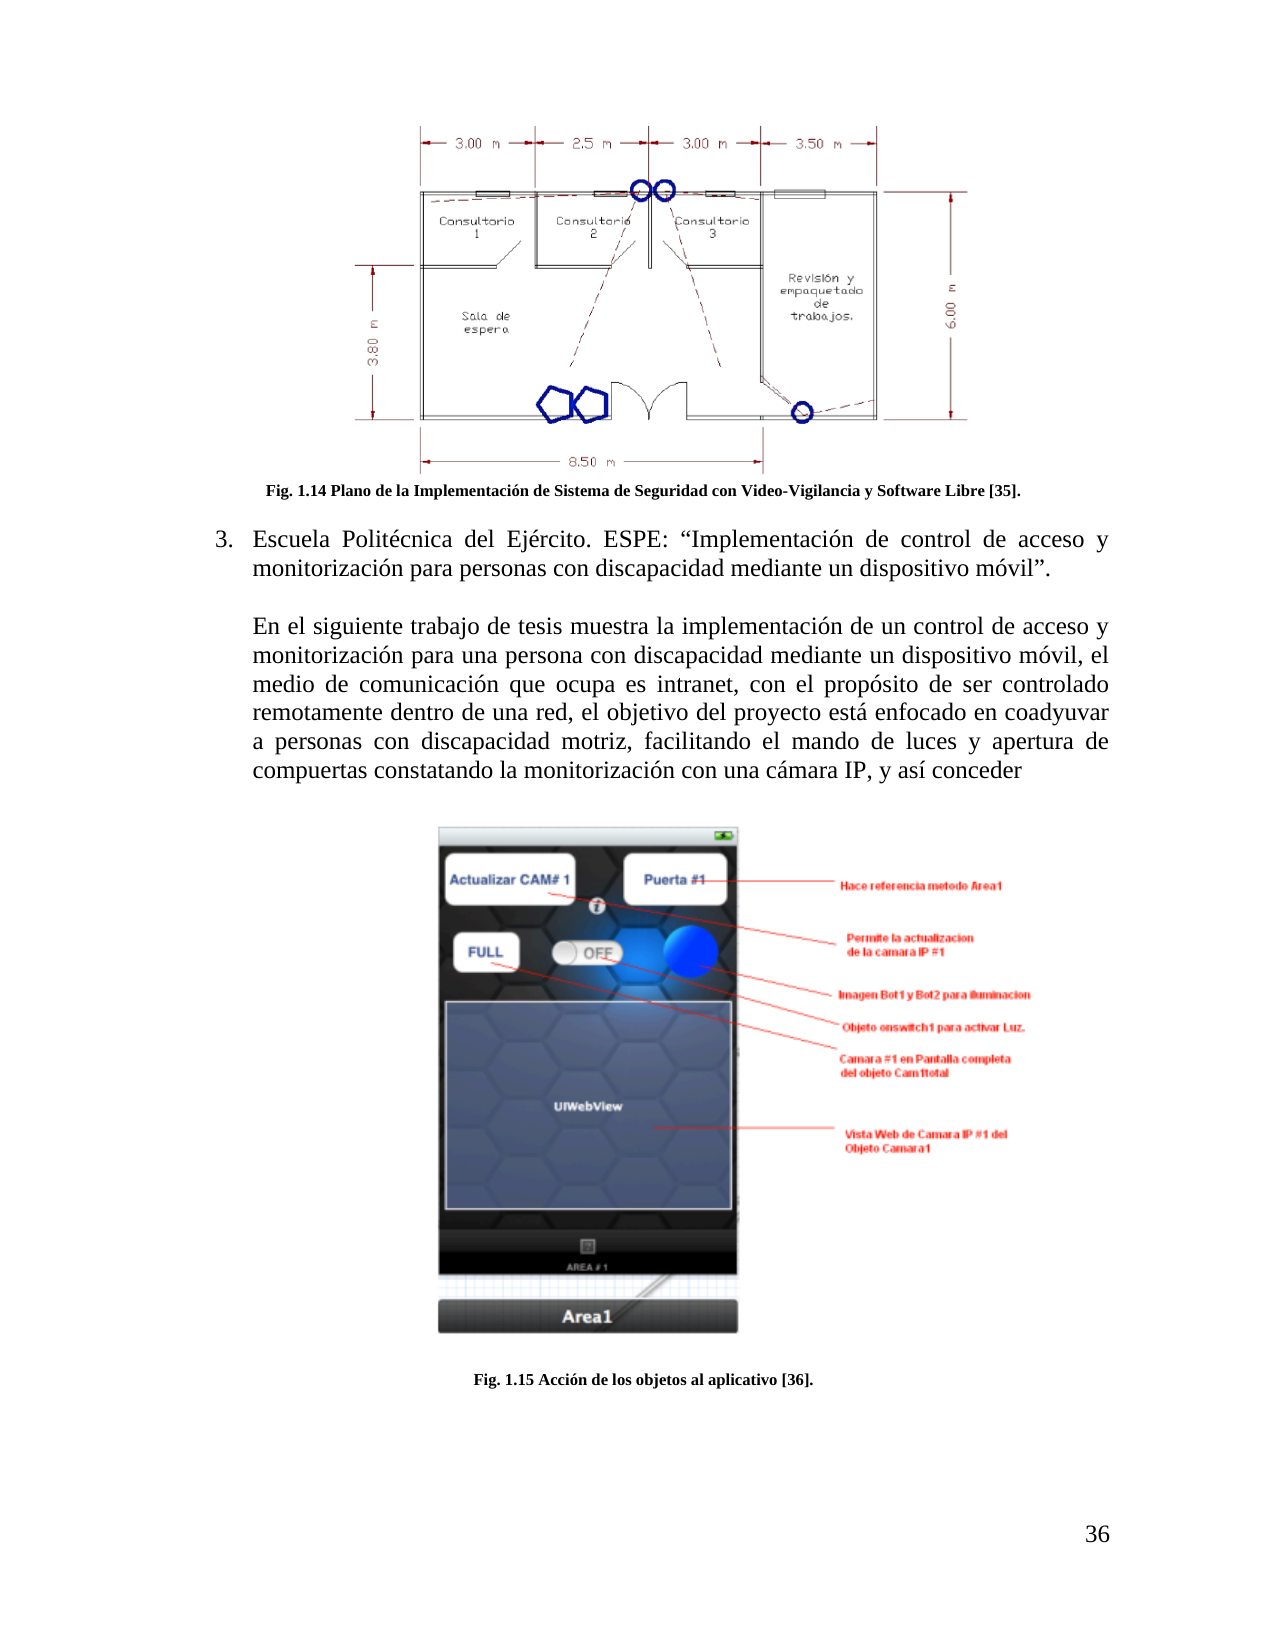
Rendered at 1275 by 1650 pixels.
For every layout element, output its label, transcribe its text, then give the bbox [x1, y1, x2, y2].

list Escuela Politécnica del Ejército. ESPE: “Implementación de control de acceso y monitorización para personas con discapacidad mediante un dispositivo móvil”. [215, 524, 1109, 582]
picture [416, 818, 1052, 1341]
picture [341, 118, 983, 481]
list En el siguiente trabajo de tesis muestra la implementación de un control de acceso y monitorización para una persona con discapacidad mediante un dispositivo móvil, el medio de comunicación que ocupa es intranet, con el propósito de ser controlado remotamente dentro de una red, el objetivo del proyecto está enfocado en coadyuvar a personas con discapacidad motriz, facilitando el mando de luces y apertura de compuertas constatando la monitorización con una cámara IP, y así conceder [252, 611, 1109, 784]
text Fig. 1. Plano de la Implementación de Sistema de Seguridad con Video-Vigilancia y Software Libre [35]. [177, 480, 1109, 499]
